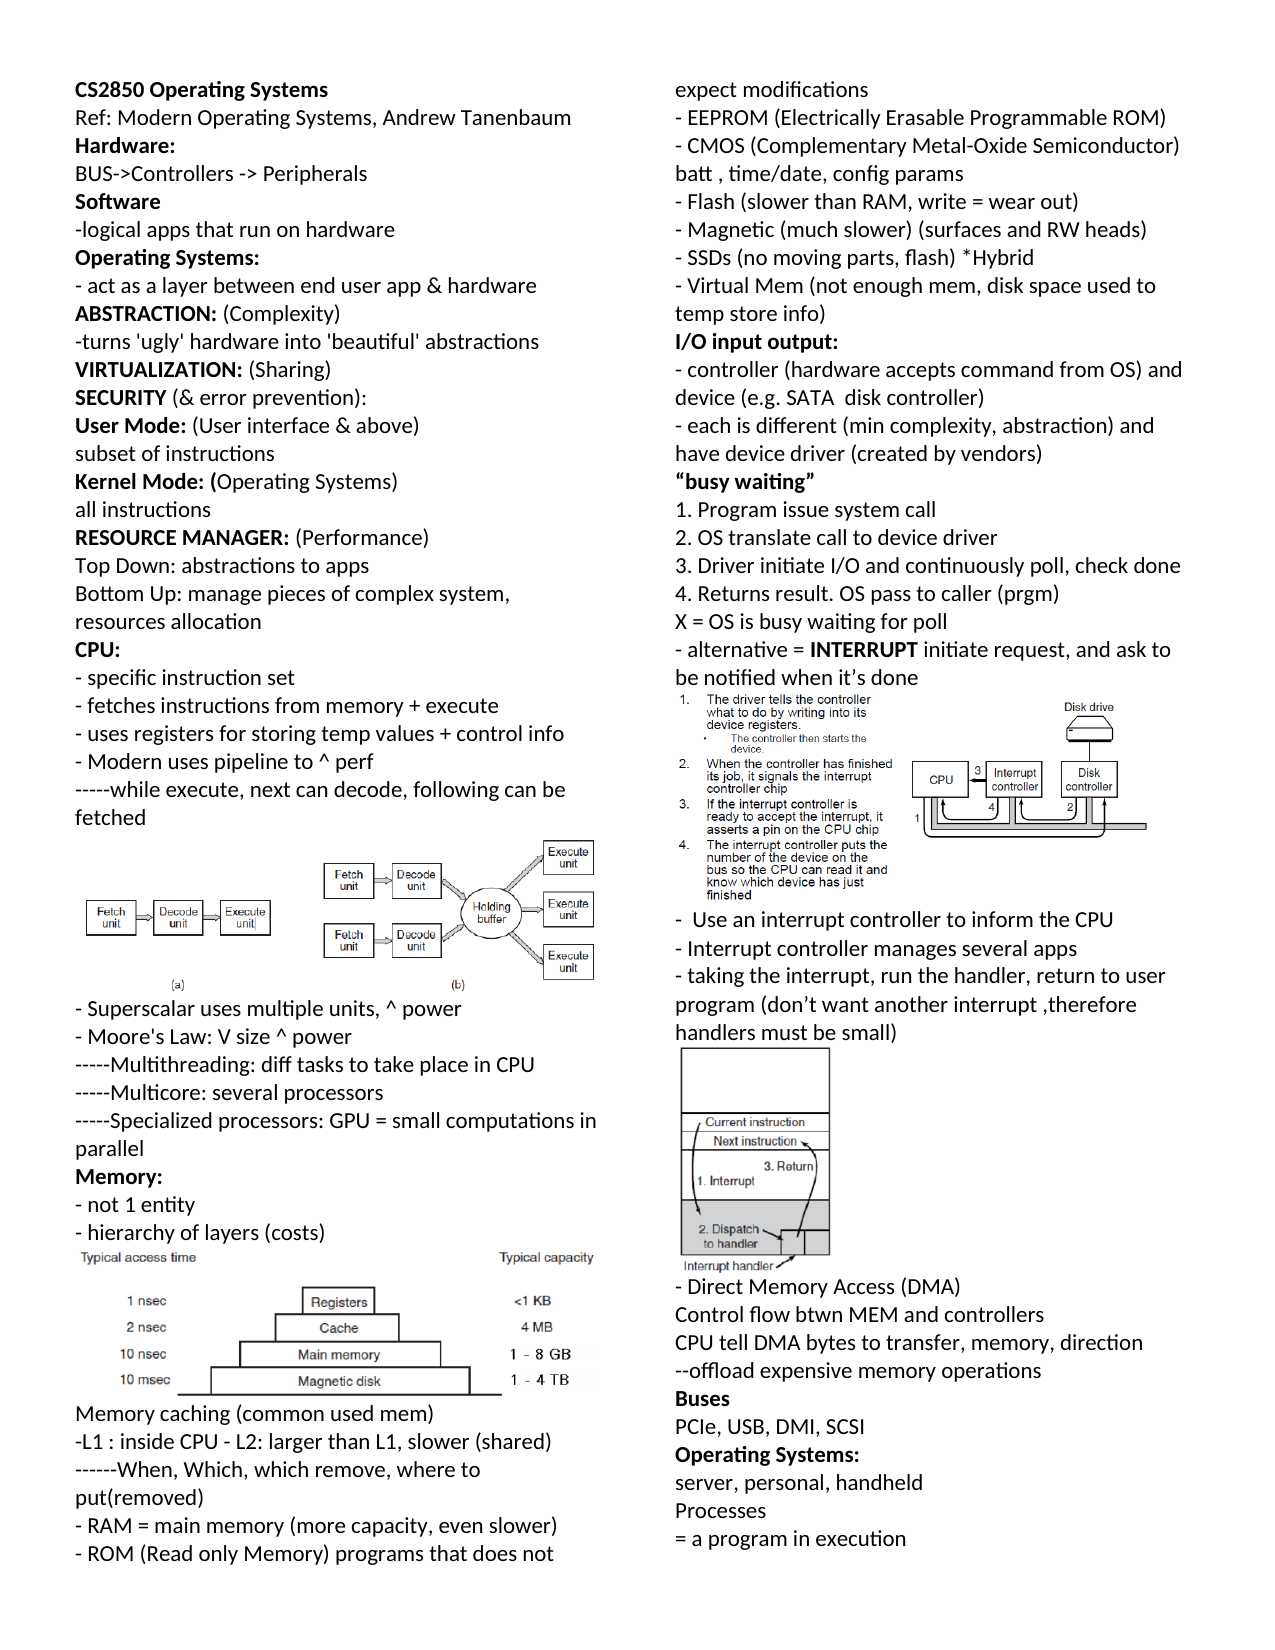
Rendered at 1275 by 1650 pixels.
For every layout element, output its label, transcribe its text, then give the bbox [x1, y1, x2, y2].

text CS2850 Operating Systems [75, 75, 600, 103]
text CPU: - specific instruction set - fetches instructions from memory + execute - uses registers for storing temp values + control info - Modern uses pipeline to ^ perf -----while execute, next can decode, following can be fetched - Superscalar uses multiple units, ^ power - Moore's Law: V size ^ power -----Multithreading: diff tasks to take place in CPU -----Multicore: several processors -----Specialized processors: GPU = small computations in parallel [75, 635, 600, 831]
text Ref: Modern Operating Systems, Andrew Tanenbaum [75, 103, 600, 131]
text Hardware: BUS->Controllers -> Peripherals [75, 131, 600, 187]
text Memory caching (common used mem) -L1 : inside CPU - L2: larger than L1, slower (shared) ------When, Which, which remove, where to put(removed) - RAM = main memory (more capacity, even slower) - ROM (Read only Memory) programs that does not expect modifications - EEPROM (Electrically Erasable Programmable ROM) - CMOS (Complementary Metal-Oxide Semiconductor) batt , time/date, config params - Flash (slower than RAM, write = wear out) - Magnetic (much slower) (surfaces and RW heads) - SSDs (no moving parts, flash) *Hybrid - Virtual Mem (not enough mem, disk space used to temp store info) [75, 1400, 600, 1567]
text RESOURCE MANAGER: (Performance) Top Down: abstractions to apps Bottom Up: manage pieces of complex system, resources allocation [75, 523, 600, 635]
text Software -logical apps that run on hardware [75, 187, 600, 243]
text Buses PCIe, USB, DMI, SCSI [675, 1384, 1200, 1440]
text SECURITY (& error prevention): User Mode: (User interface & above) subset of instructions Kernel Mode: (Operating Systems) all instructions [75, 383, 600, 523]
text VIRTUALIZATION: (Sharing) [75, 355, 600, 383]
text CPU: - specific instruction set - fetches instructions from memory + execute - uses registers for storing temp values + control info - Modern uses pipeline to ^ perf -----while execute, next can decode, following can be fetched - Superscalar uses multiple units, ^ power - Moore's Law: V size ^ power -----Multithreading: diff tasks to take place in CPU -----Multicore: several processors -----Specialized processors: GPU = small computations in parallel [75, 994, 600, 1162]
text Operating Systems: - act as a layer between end user app & hardware [75, 243, 600, 299]
text I/O input output: - controller (hardware accepts command from OS) and device (e.g. SATA disk controller) - each is different (min complexity, abstraction) and have device driver (created by vendors) “busy waiting” 1. Program issue system call 2. OS translate call to device driver 3. Driver initiate I/O and continuously poll, check done 4. Returns result. OS pass to caller (prgm) X = OS is busy waiting for poll - alternative = INTERRUPT initiate request, and ask to be notified when it’s done - Use an interrupt controller to inform the CPU - Interrupt controller manages several apps - taking the interrupt, run the handler, return to user program (don’t want another interrupt ,therefore handlers must be small) [675, 327, 1200, 1046]
text - Direct Memory Access (DMA) Control flow btwn MEM and controllers CPU tell DMA bytes to transfer, memory, direction --offload expensive memory operations [675, 1046, 1200, 1384]
text ABSTRACTION: (Complexity) -turns 'ugly' hardware into 'beautiful' abstractions [75, 299, 600, 355]
text Memory: - not 1 entity - hierarchy of layers (costs) [75, 1162, 600, 1246]
text Memory caching (common used mem) -L1 : inside CPU - L2: larger than L1, slower (shared) ------When, Which, which remove, where to put(removed) - RAM = main memory (more capacity, even slower) - ROM (Read only Memory) programs that does not expect modifications - EEPROM (Electrically Erasable Programmable ROM) - CMOS (Complementary Metal-Oxide Semiconductor) batt , time/date, config params - Flash (slower than RAM, write = wear out) - Magnetic (much slower) (surfaces and RW heads) - SSDs (no moving parts, flash) *Hybrid - Virtual Mem (not enough mem, disk space used to temp store info) [675, 75, 1200, 327]
